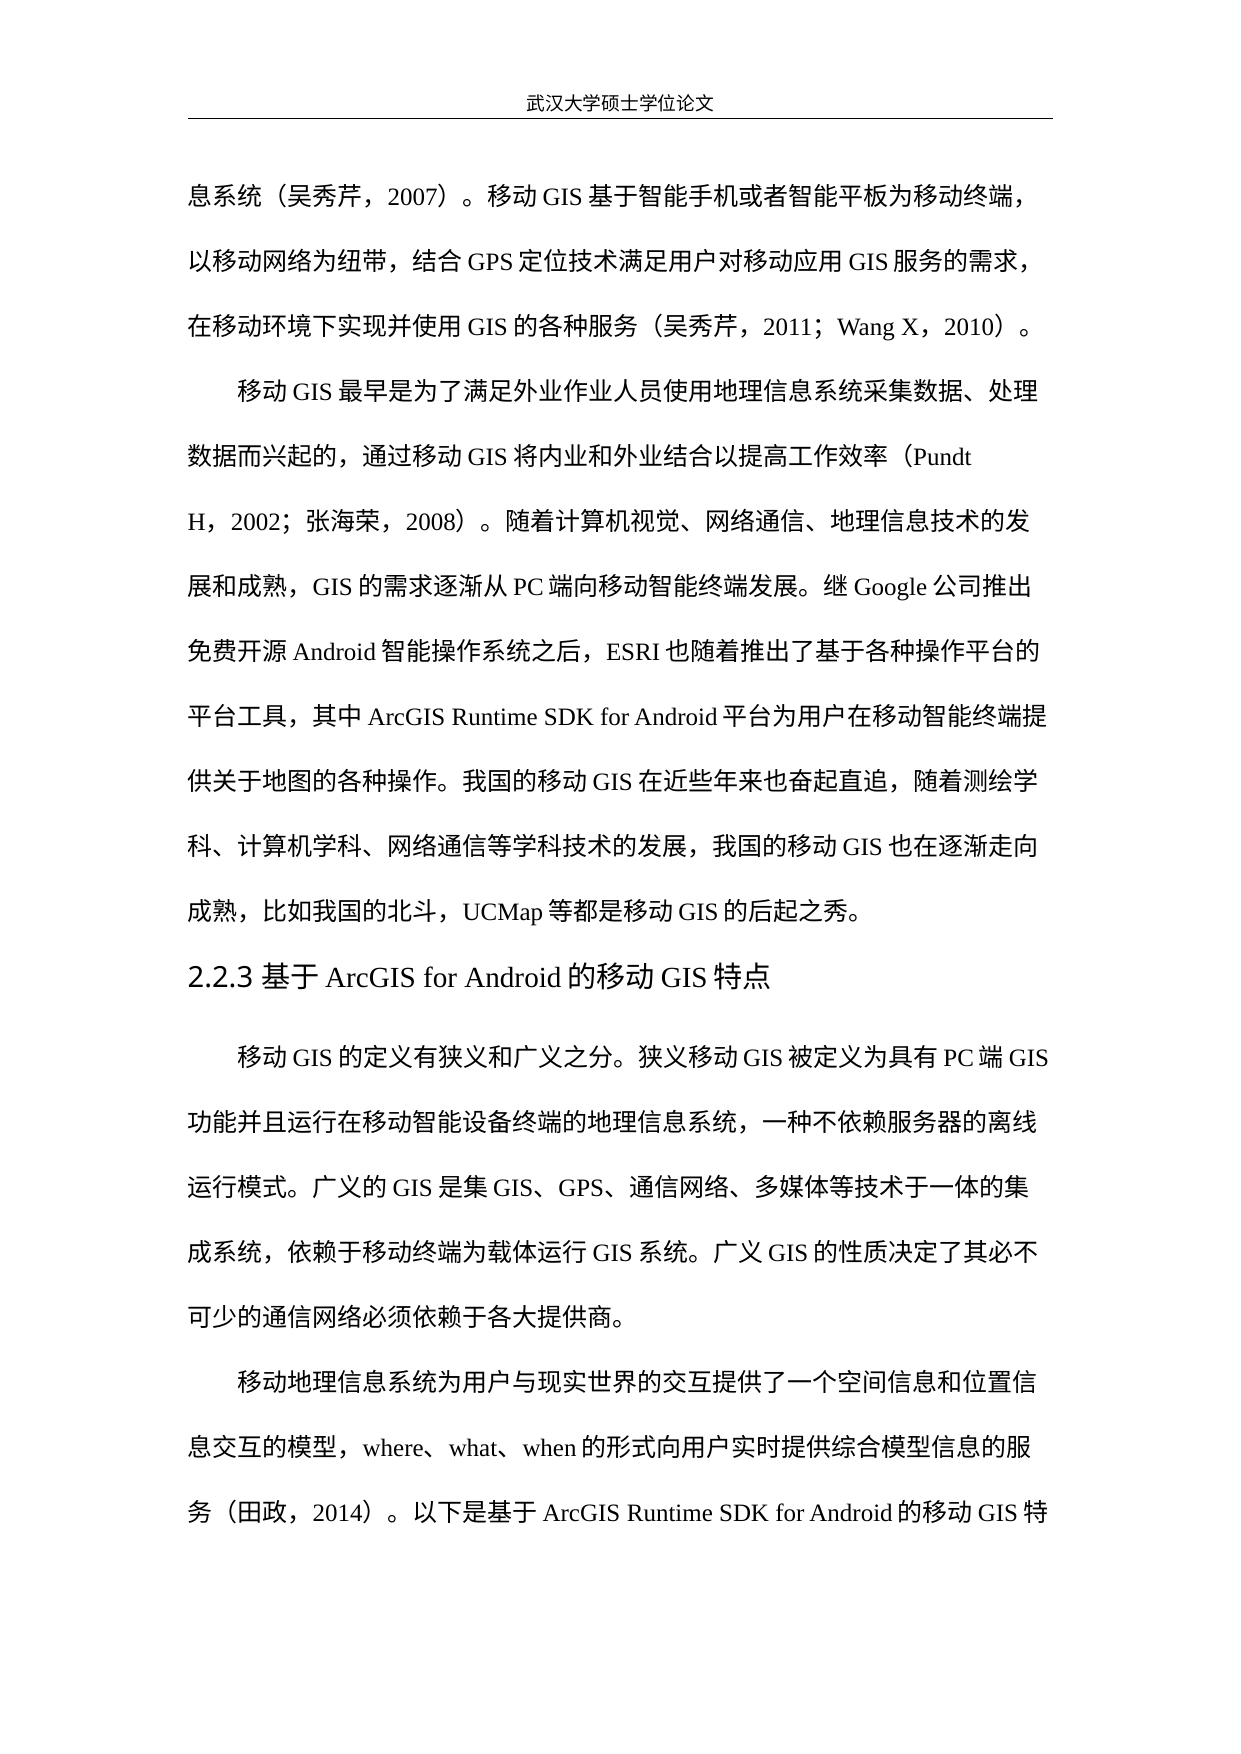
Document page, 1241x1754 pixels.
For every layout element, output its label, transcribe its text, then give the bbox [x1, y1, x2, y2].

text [187, 1348, 1053, 1543]
subtitle 2.2.3 基于ArcGIS for Android的移动GIS特点 [187, 942, 1053, 1007]
text 移动GIS最早是为了满足外业作业人员使用地理信息系统采集数据、处理数据而兴起的，通过移动GIS将内业和外业结合以提高工作效率（Pundt H，2002；张海荣，2008）。随着计算机视觉、网络通信、地理信息技术的发展和成熟，GIS的需求逐渐从PC端向移动智能终端发展。继Google公司推出免费开源Android智能操作系统之后，ESRI也随着推出了基于各种操作平台的平台工具，其中ArcGIS Runtime SDK for Android平台为用户在移动智能终端提供关于地图的各种操作。我国的移动GIS在近些年来也奋起直追，随着测绘学科、计算机学科、网络通信等学科技术的发展，我国的移动GIS也在逐渐走向成熟，比如我国的北斗，UCMap等都是移动GIS的后起之秀。 [187, 357, 1053, 942]
text 移动GIS的定义有狭义和广义之分。狭义移动GIS被定义为具有PC端GIS功能并且运行在移动智能设备终端的地理信息系统，一种不依赖服务器的离线运行模式。广义的GIS是集GIS、GPS、通信网络、多媒体等技术于一体的集成系统，依赖于移动终端为载体运行GIS系统。广义GIS的性质决定了其必不可少的通信网络必须依赖于各大提供商。 [187, 1023, 1053, 1348]
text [187, 162, 1053, 357]
